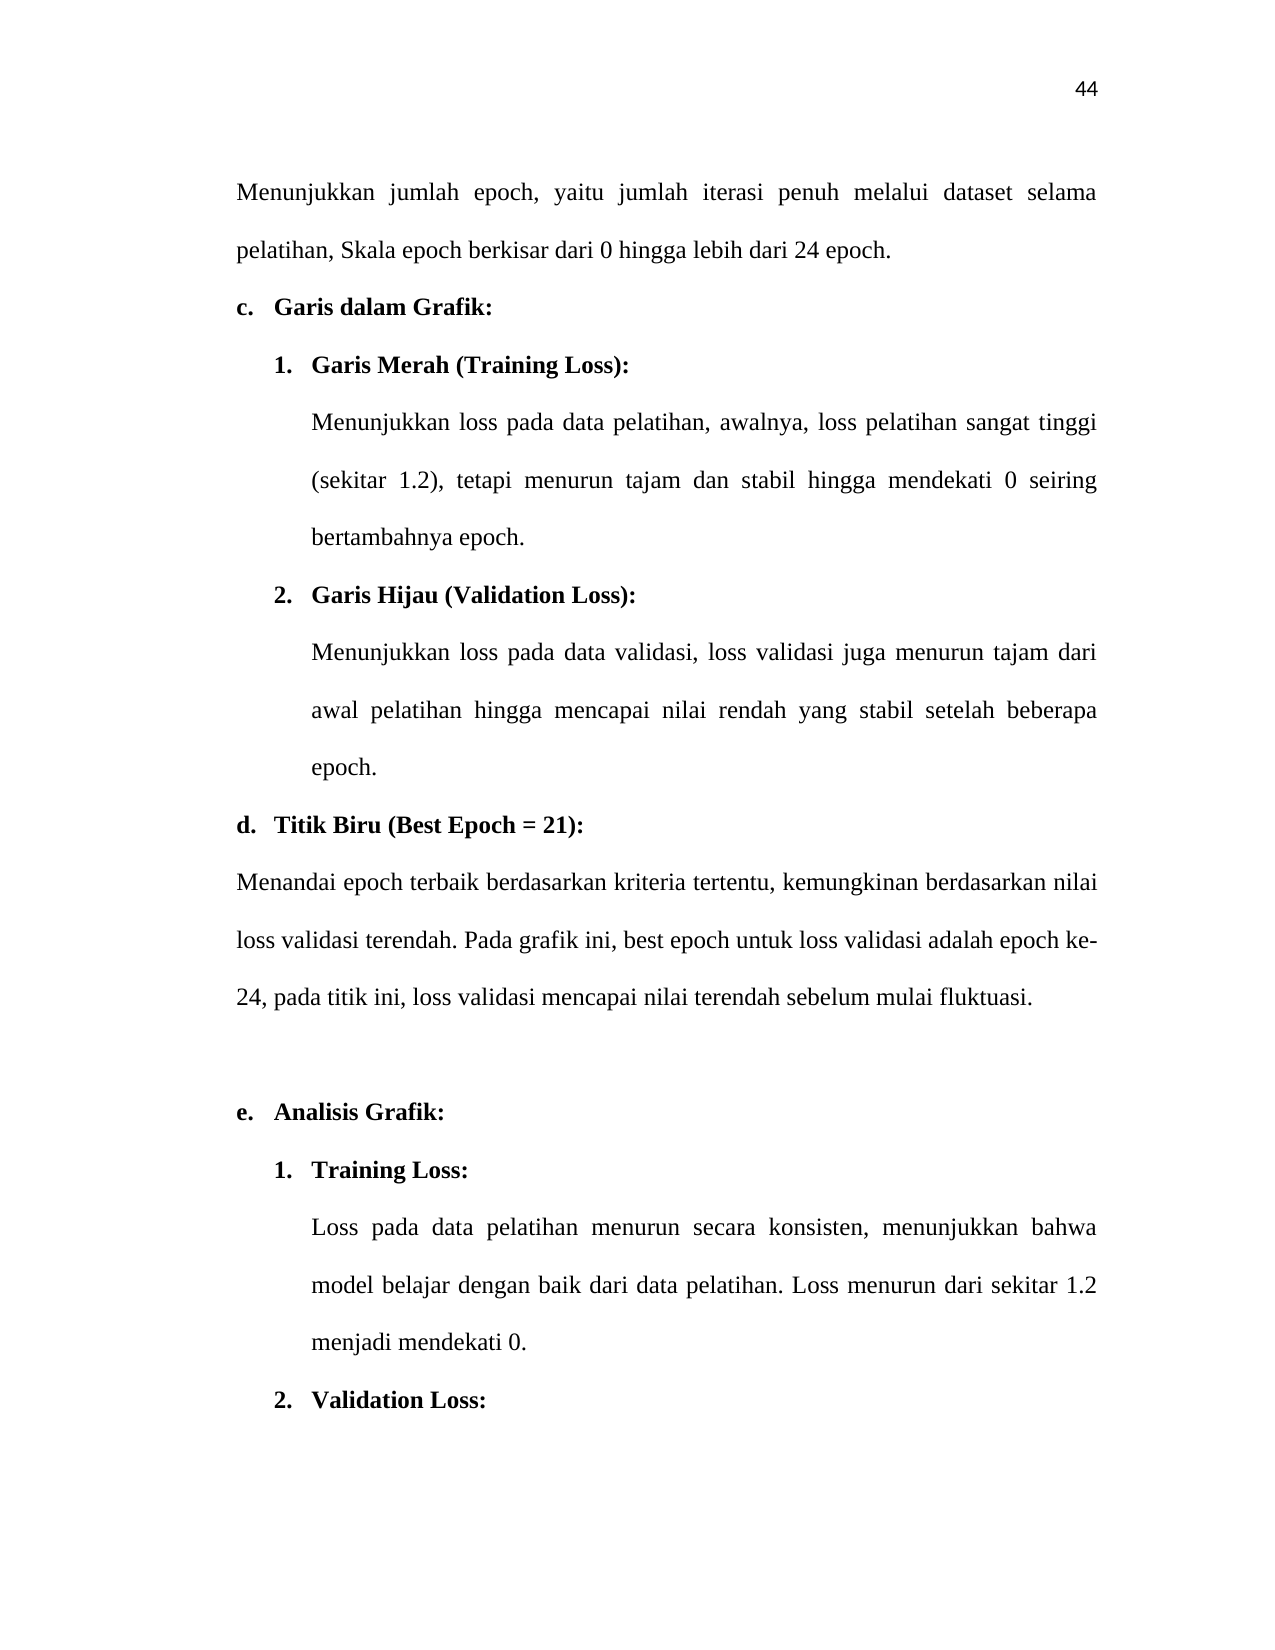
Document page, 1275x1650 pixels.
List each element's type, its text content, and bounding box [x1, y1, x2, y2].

list Titik Biru (Best Epoch = 21): [236, 810, 1098, 838]
text Menandai epoch terbaik berdasarkan kriteria tertentu, kemungkinan berdasarkan nilai loss validasi terendah. Pada grafik ini, best epoch untuk loss validasi adalah epoch ke-24, pada titik ini, loss validasi mencapai nilai terendah sebelum mulai fluktuasi. [236, 867, 1098, 1011]
text Loss pada data pelatihan menurun secara konsisten, menunjukkan bahwa model belajar dengan baik dari data pelatihan. Loss menurun dari sekitar 1.2 menjadi mendekati 0. [311, 1212, 1098, 1356]
list Training Loss: [274, 1155, 1098, 1183]
text Menunjukkan loss pada data pelatihan, awalnya, loss pelatihan sangat tinggi (sekitar 1.2), tetapi menurun tajam dan stabil hingga mendekati 0 seiring bertambahnya epoch. [311, 407, 1098, 551]
text Menunjukkan loss pada data validasi, loss validasi juga menurun tajam dari awal pelatihan hingga mencapai nilai rendah yang stabil setelah beberapa epoch. [311, 637, 1098, 781]
list Garis dalam Grafik: [236, 292, 1098, 321]
list Validation Loss: [274, 1385, 1098, 1413]
list Garis Merah (Training Loss): [274, 350, 1098, 378]
list Analisis Grafik: [236, 1097, 1098, 1126]
text Menunjukkan jumlah epoch, yaitu jumlah iterasi penuh melalui dataset selama pelatihan, Skala epoch berkisar dari 0 hingga lebih dari 24 epoch. [236, 177, 1098, 263]
list Garis Hijau (Validation Loss): [274, 580, 1098, 608]
